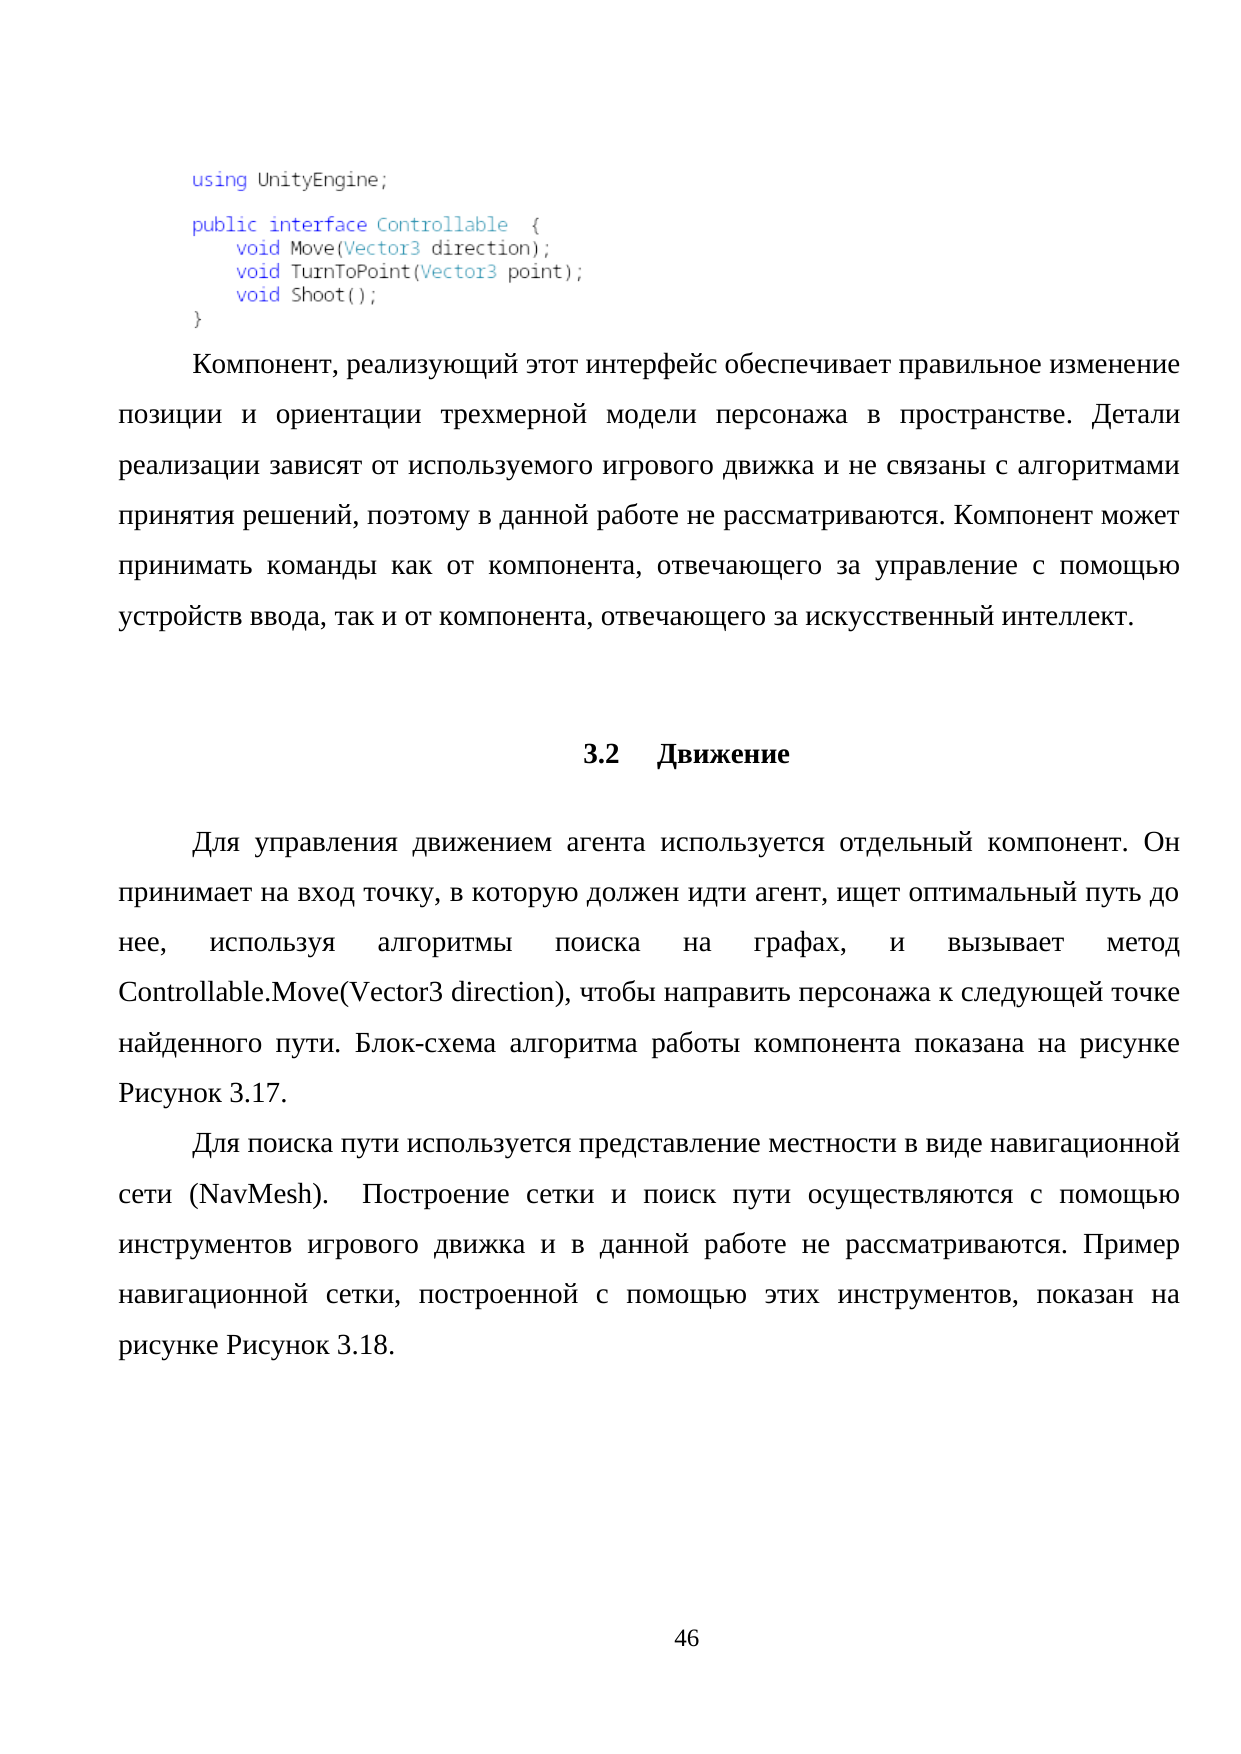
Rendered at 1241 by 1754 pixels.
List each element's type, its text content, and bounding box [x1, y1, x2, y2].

subtitle Движение [118, 736, 1181, 769]
text Компонент, реализующий этот интерфейс обеспечивает правильное изменение позиции и ориентации трехмерной модели персонажа в пространстве. Детали реализации зависят от используемого игрового движка и не связаны с алгоритмами принятия решений, поэтому в данной работе не рассматриваются. Компонент может принимать команды как от компонента, отвечающего за управление с помощью устройств ввода, так и от компонента, отвечающего за искусственный интеллект. [118, 346, 1181, 631]
